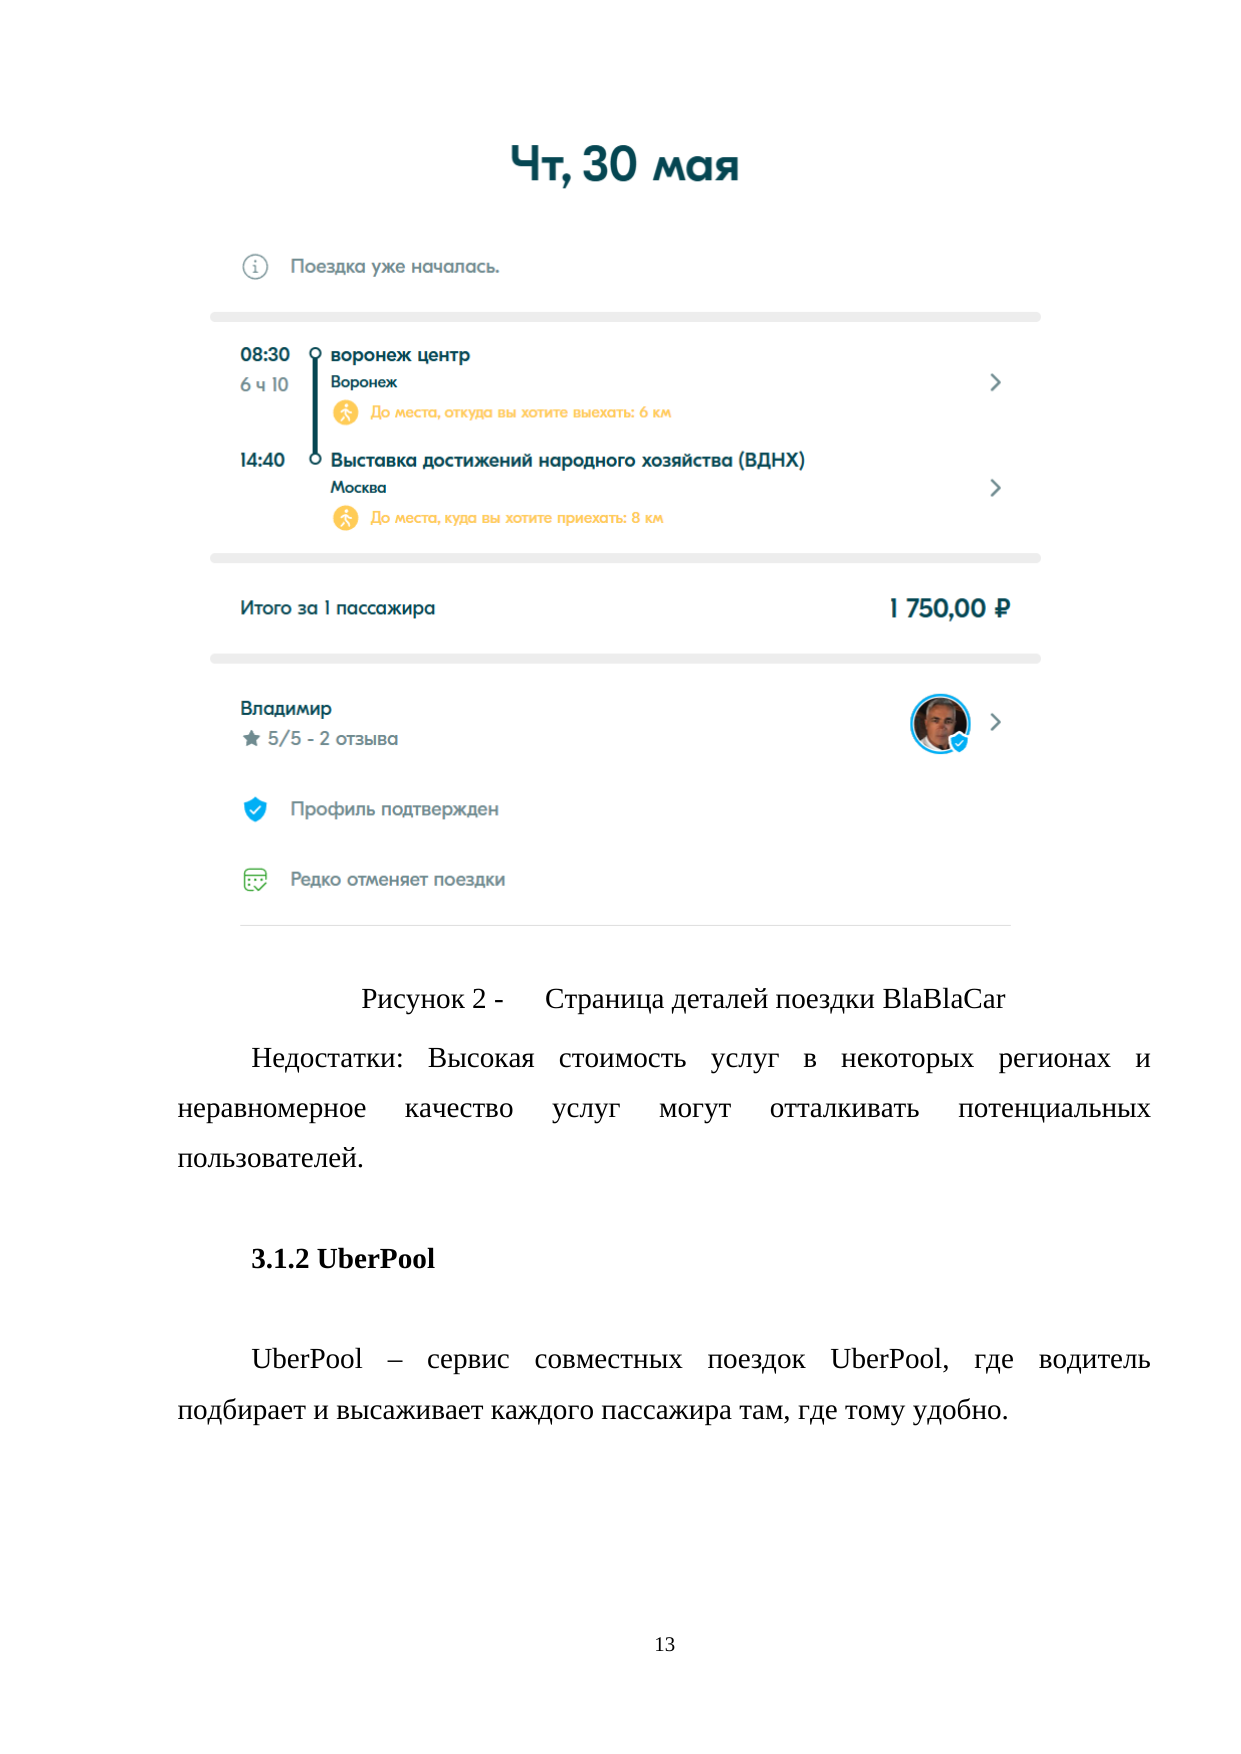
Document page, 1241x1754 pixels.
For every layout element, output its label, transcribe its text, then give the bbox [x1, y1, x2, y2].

picture [177, 118, 1057, 940]
text UberPool [177, 1241, 1152, 1274]
text Страница деталей поездки BlaBlaCar [289, 981, 1152, 1015]
text Недостатки: Высокая стоимость услуг в некоторых регионах и неравномерное качество услуг могут отталкивать потенциальных пользователей. [177, 1040, 1152, 1174]
text UberPool – сервис совместных поездок UberPool, где водитель подбирает и высаживает каждого пассажира там, где тому удобно. [177, 1342, 1152, 1425]
